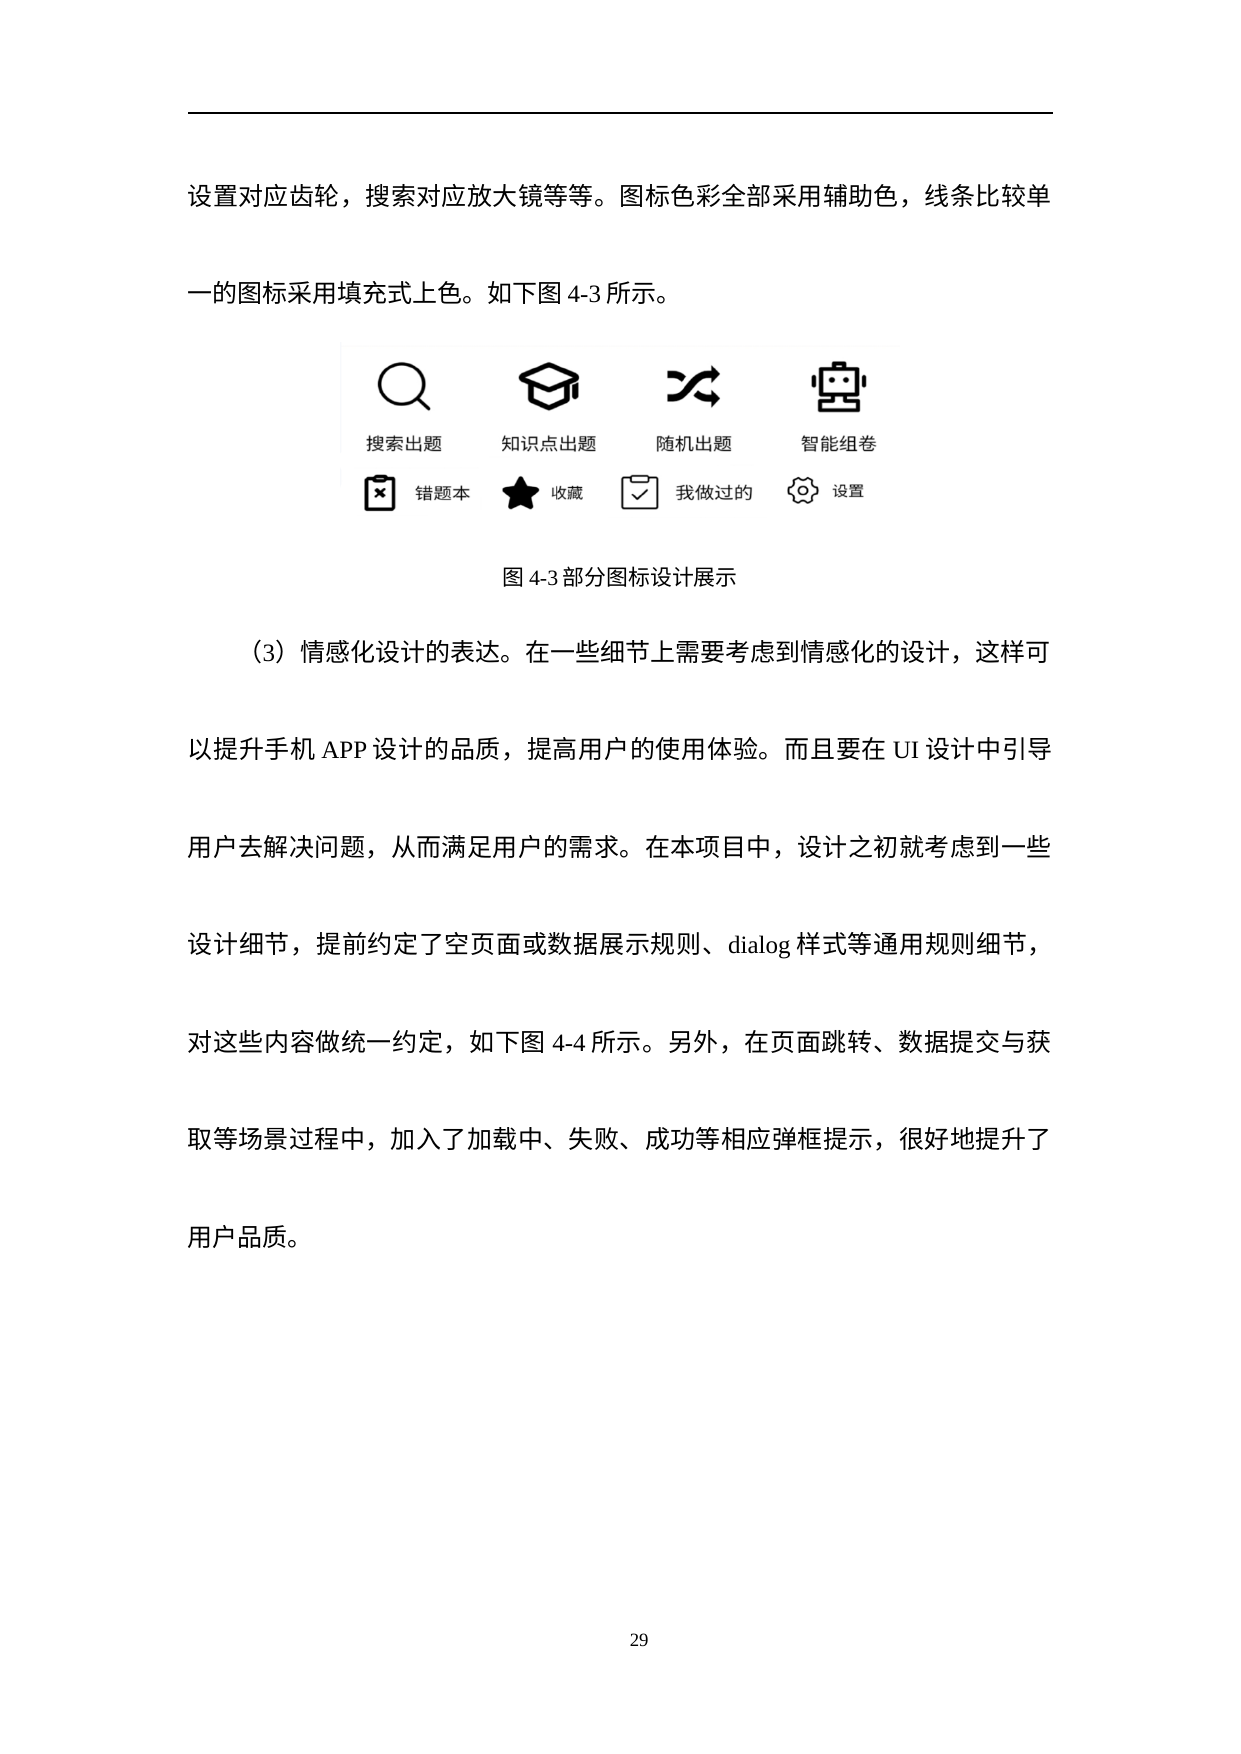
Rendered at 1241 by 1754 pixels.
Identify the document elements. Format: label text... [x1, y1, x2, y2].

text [187, 162, 1053, 324]
text 图4-3部分图标设计展示 [187, 560, 1053, 592]
picture [340, 342, 900, 521]
text （3）情感化设计的表达。在一些细节上需要考虑到情感化的设计，这样可以提升手机APP设计的品质，提高用户的使用体验。而且要在UI设计中引导用户去解决问题，从而满足用户的需求。在本项目中，设计之初就考虑到一些设计细节，提前约定了空页面或数据展示规则、dialog样式等通用规则细节，对这些内容做统一约定，如下图4-4所示。另外，在页面跳转、数据提交与获取等场景过程中，加入了加载中、失败、成功等相应弹框提示，很好地提升了用户品质。 [187, 618, 1053, 1268]
